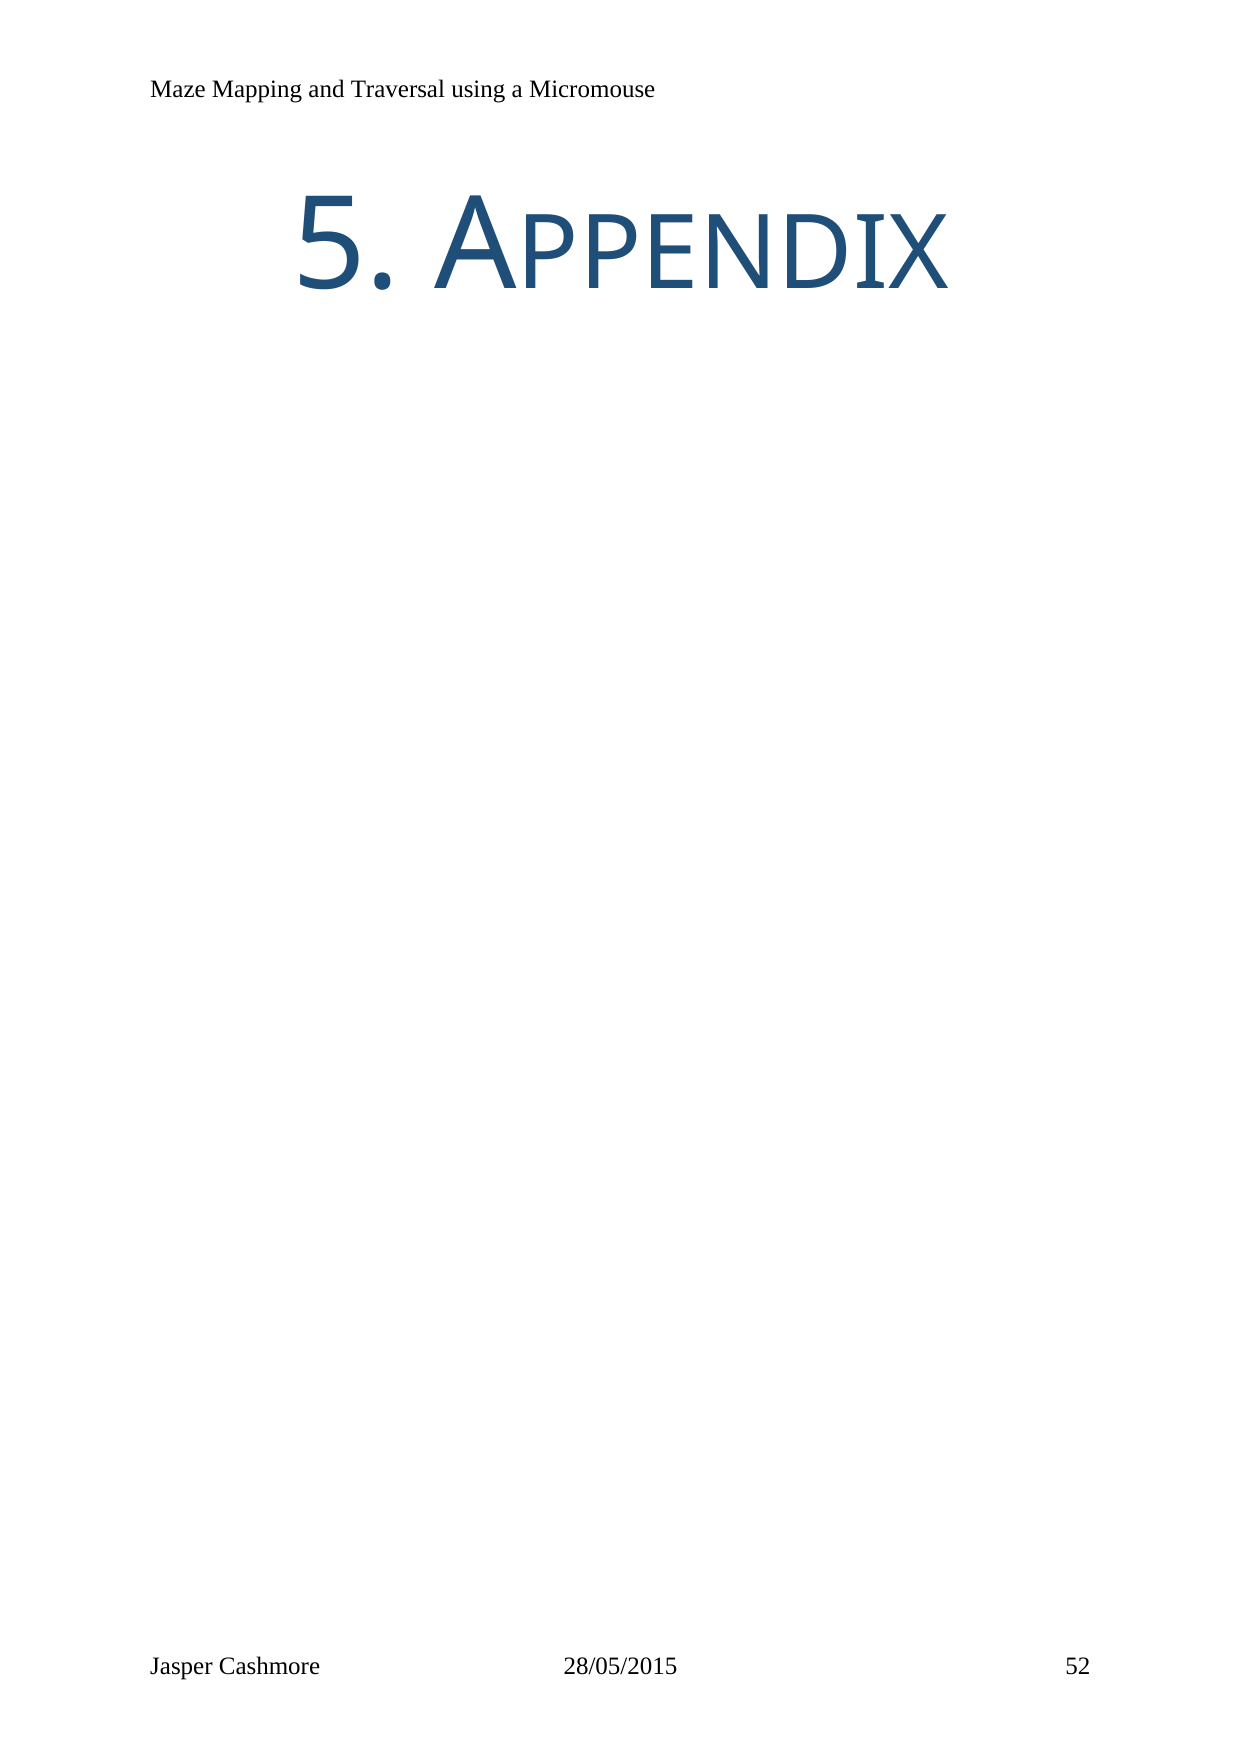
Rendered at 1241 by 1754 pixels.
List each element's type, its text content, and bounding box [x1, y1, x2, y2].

subtitle Appendix [150, 150, 1090, 326]
